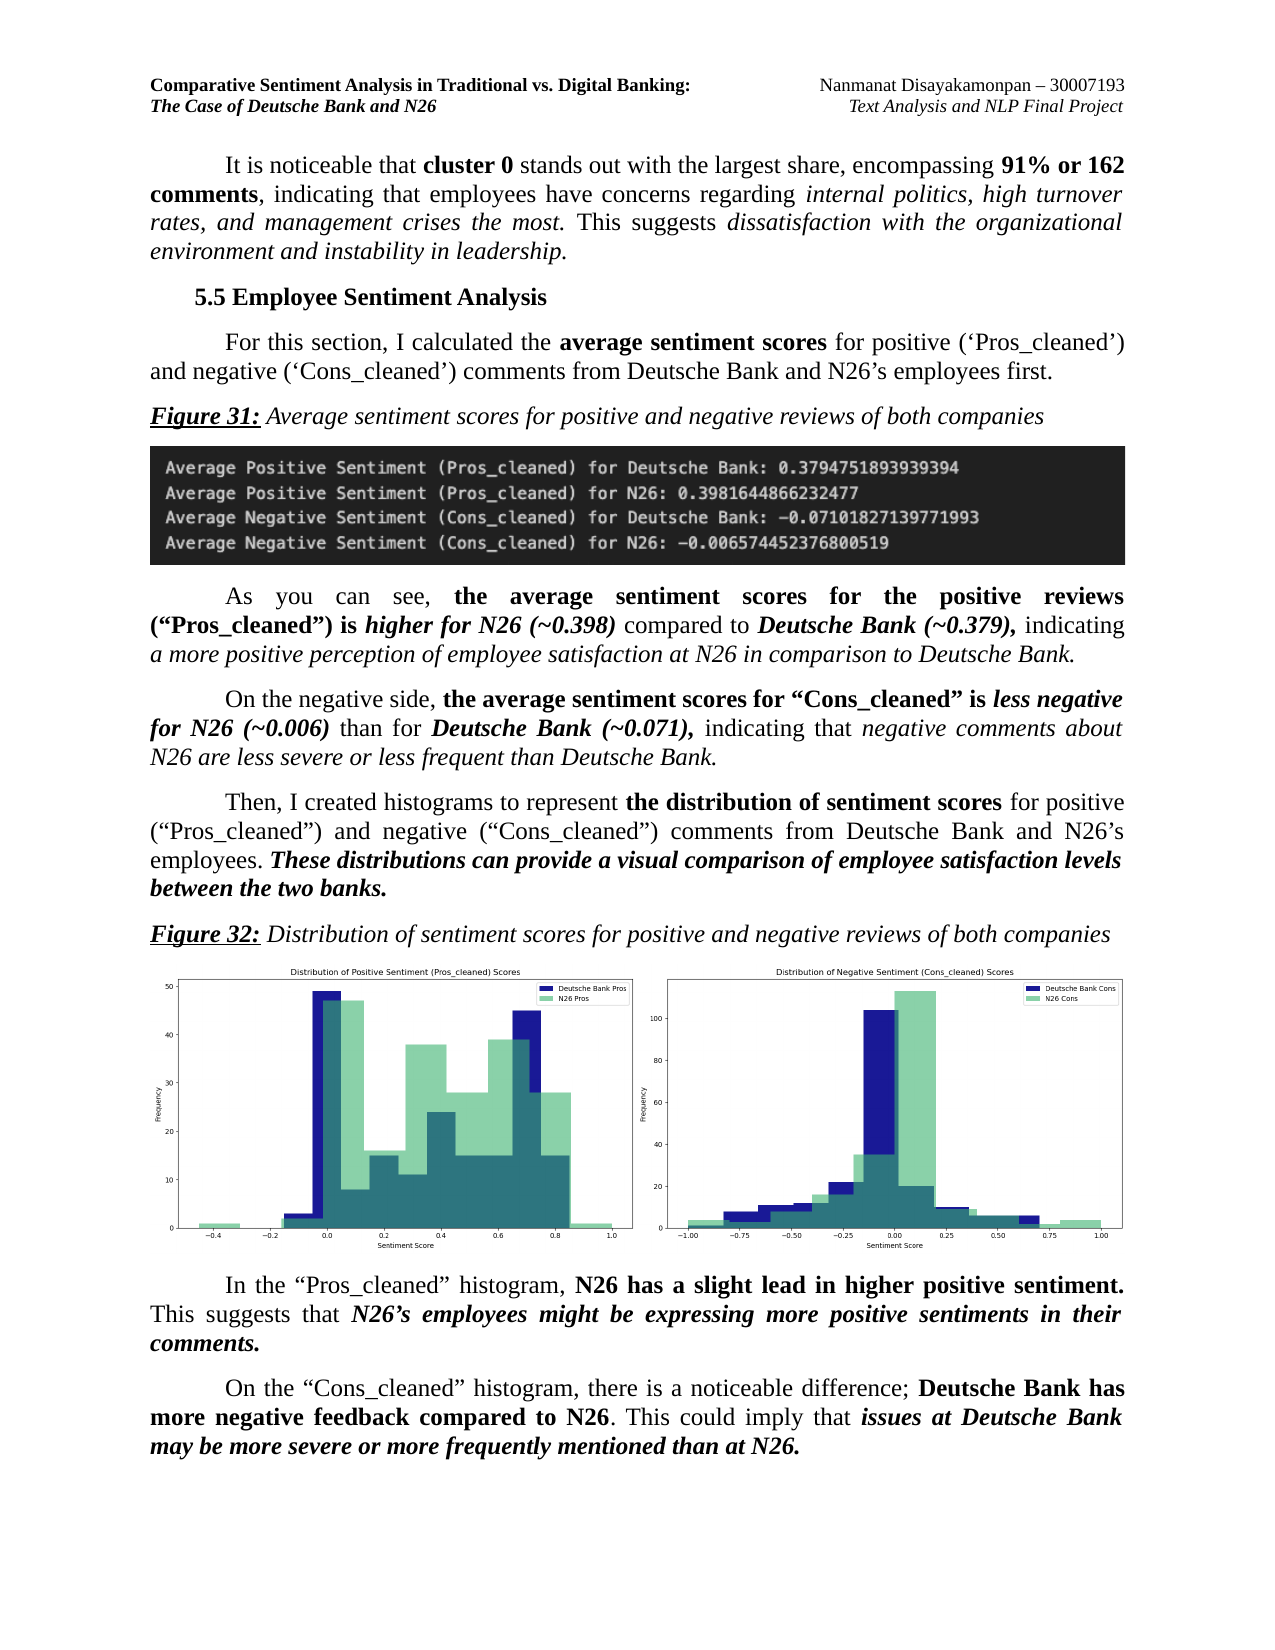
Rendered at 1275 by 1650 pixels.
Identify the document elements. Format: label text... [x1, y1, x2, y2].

picture [150, 446, 1125, 565]
text Figure 31: Average sentiment scores for positive and negative reviews of both companies [150, 401, 1125, 430]
text In the “Pros_cleaned” histogram, N26 has a slight lead in higher positive sentiment. This suggests that N26’s employees might be expressing more positive sentiments in their comments. [150, 1270, 1125, 1357]
text On the negative side, the average sentiment scores for “Cons_cleaned” is less negative for N26 (~0.006) than for Deutsche Bank (~0.071), indicating that negative comments about N26 are less severe or less frequent than Deutsche Bank. [150, 684, 1125, 771]
text It is noticeable that cluster 0 stands out with the largest share, encompassing 91% or 162 comments, indicating that employees have concerns regarding internal politics, high turnover rates, and management crises the most. This suggests dissatisfaction with the organizational environment and instability in leadership. [150, 150, 1125, 265]
text On the “Cons_cleaned” histogram, there is a noticeable difference; Deutsche Bank has more negative feedback compared to N26. This could imply that issues at Deutsche Bank may be more severe or more frequently mentioned than at N26. [150, 1373, 1125, 1459]
text Then, I created histograms to represent the distribution of sentiment scores for positive (“Pros_cleaned”) and negative (“Cons_cleaned”) comments from Deutsche Bank and N26’s employees. These distributions can provide a visual comparison of employee satisfaction levels between the two banks. [150, 787, 1125, 902]
picture [150, 964, 1125, 1254]
text 5.5 Employee Sentiment Analysis [194, 282, 1125, 310]
text Figure 32: Distribution of sentiment scores for positive and negative reviews of both companies [150, 919, 1125, 948]
text For this section, I calculated the average sentiment scores for positive (‘Pros_cleaned’) and negative (‘Cons_cleaned’) comments from Deutsche Bank and N26’s employees first. [150, 327, 1125, 384]
text As you can see, the average sentiment scores for the positive reviews (“Pros_cleaned”) is higher for N26 (~0.398) compared to Deutsche Bank (~0.379), indicating a more positive perception of employee satisfaction at N26 in comparison to Deutsche Bank. [150, 581, 1125, 668]
